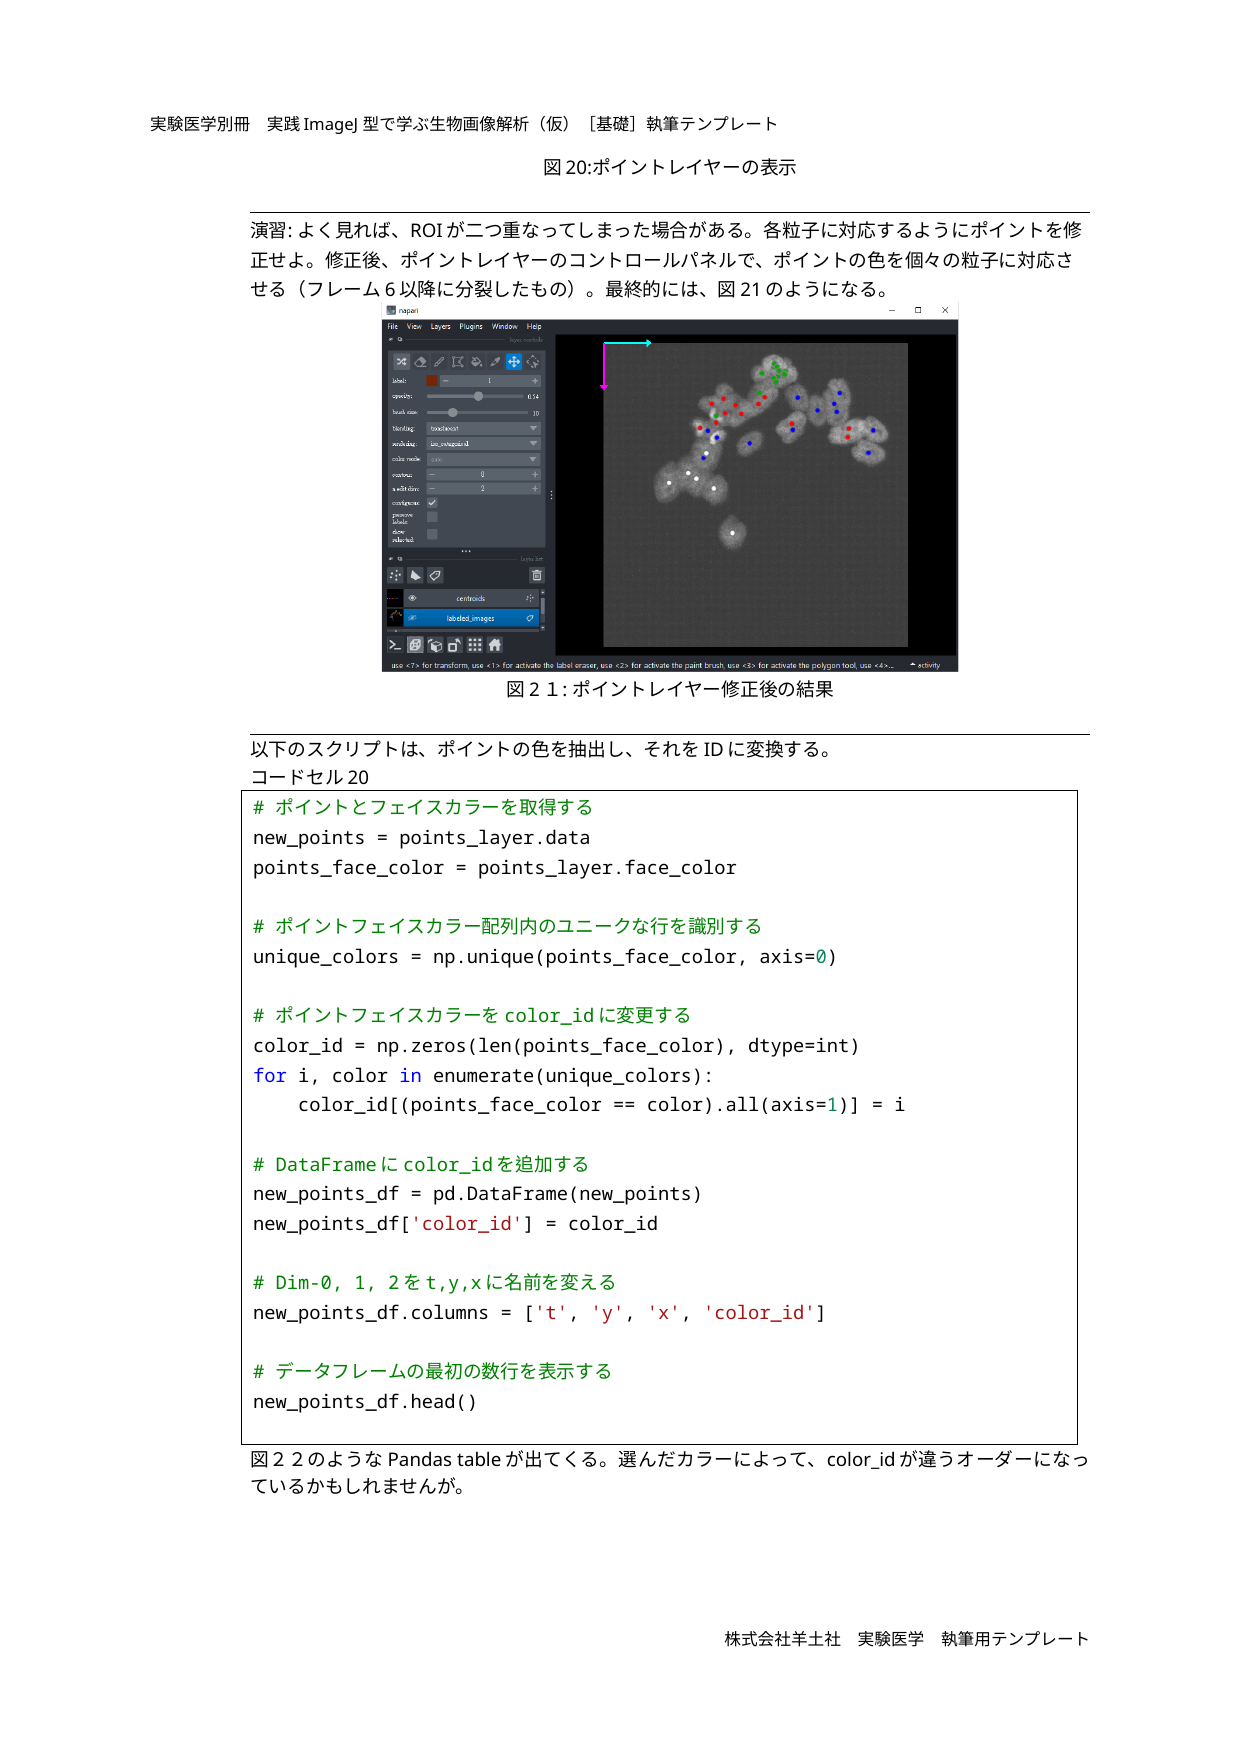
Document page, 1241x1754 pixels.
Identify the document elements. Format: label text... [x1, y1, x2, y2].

text 図2１: ポイントレイヤー修正後の結果 [250, 672, 1090, 702]
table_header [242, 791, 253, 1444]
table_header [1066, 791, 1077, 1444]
text コードセル20 [150, 762, 1090, 789]
picture [381, 302, 959, 672]
text 以下のスクリプトは、ポイントの色を抽出し、それをIDに変換する。 [150, 735, 1090, 762]
text 図２２のようなPandas tableが出てくる。選んだカラーによって、color_idが違うオーダーになっているかもしれませんが。 [250, 1445, 1090, 1499]
text 演習: よく見れば、ROIが二つ重なってしまった場合がある。各粒子に対応するようにポイントを修正せよ。修正後、ポイントレイヤーのコントロールパネルで、ポイントの色を個々の粒子に対応させる（フレーム6以降に分裂したもの）。最終的には、図21のようになる。 [250, 213, 1090, 302]
text 図20:ポイントレイヤーの表示 [250, 150, 1090, 180]
